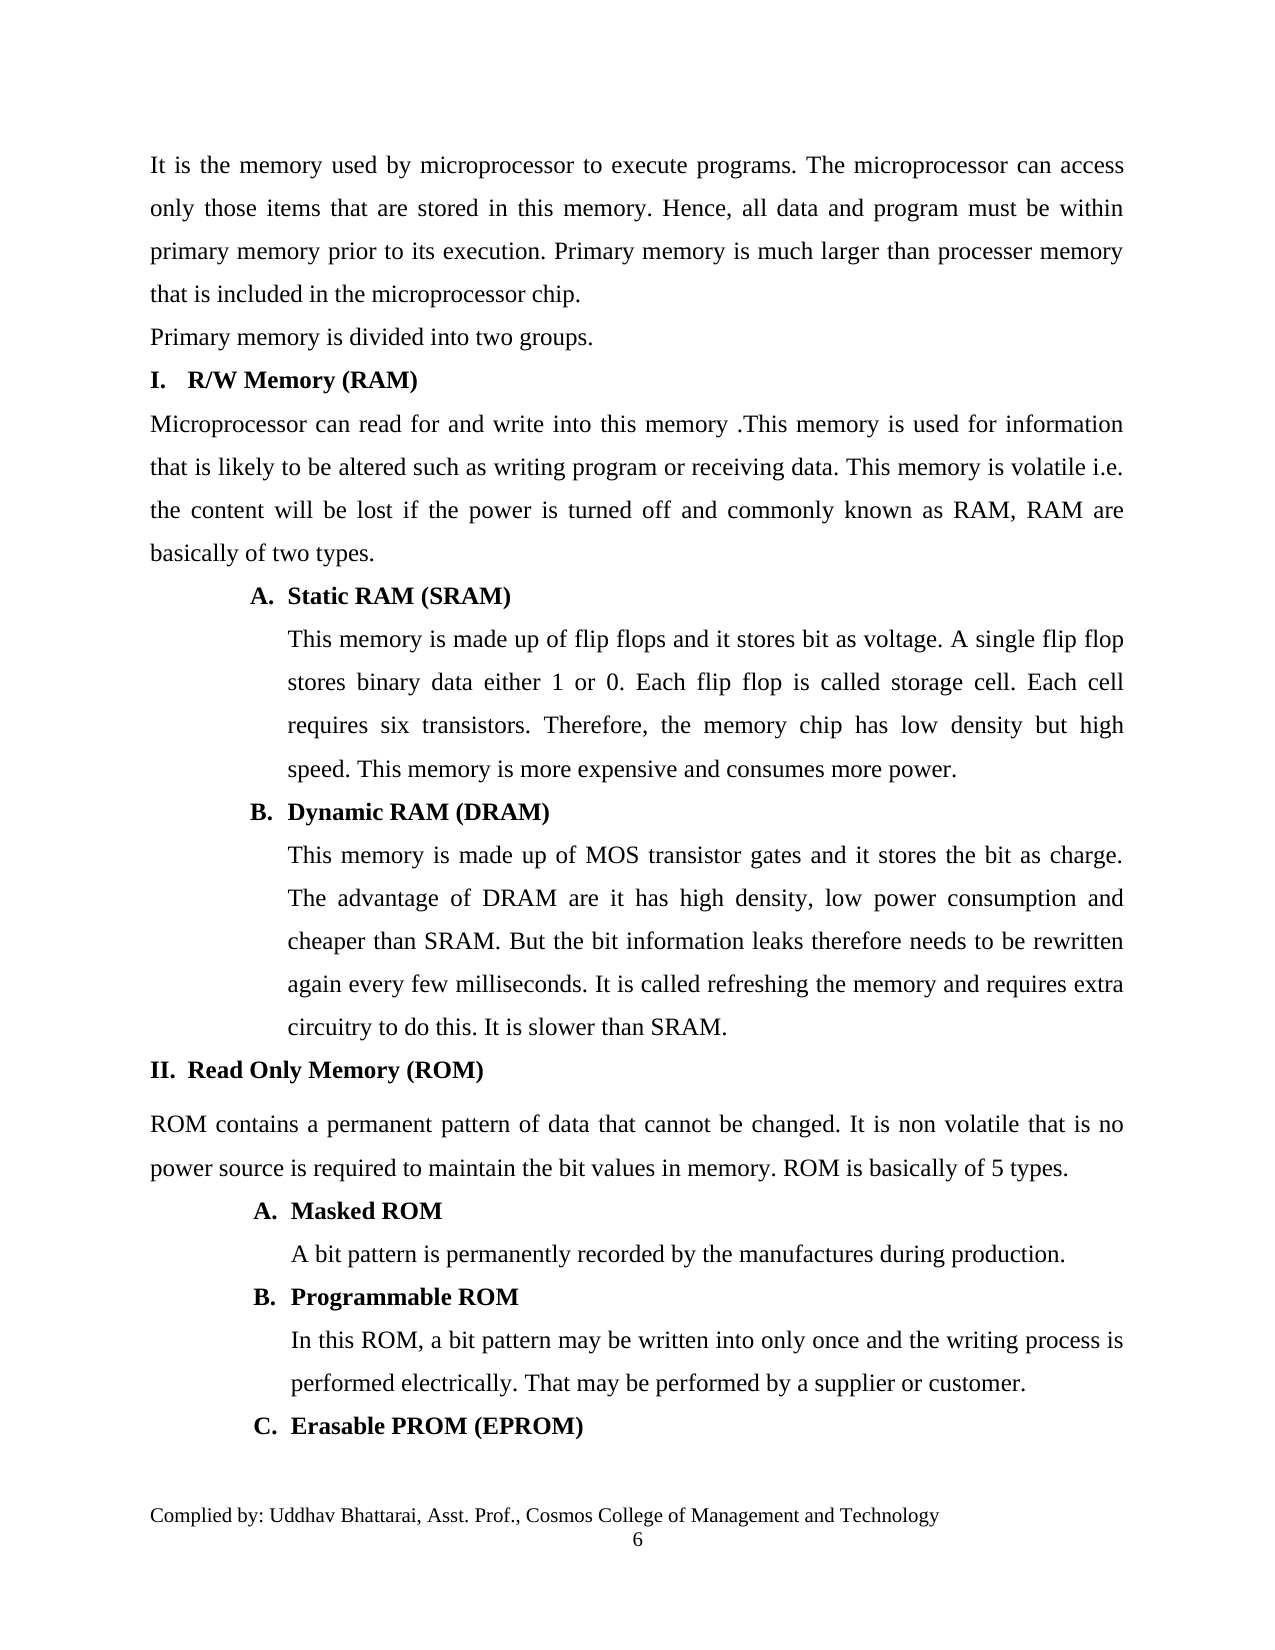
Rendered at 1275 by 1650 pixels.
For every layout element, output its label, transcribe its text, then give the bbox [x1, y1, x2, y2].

text ROM contains a permanent pattern of data that cannot be changed. It is non volatile that is no power source is required to maintain the bit values in memory. ROM is basically of 5 types. [150, 1109, 1125, 1181]
list Programmable ROM [253, 1282, 1125, 1311]
list Static RAM (SRAM) [250, 581, 1125, 610]
list Masked ROM [253, 1196, 1125, 1224]
text This memory is made up of MOS transistor gates and it stores the bit as charge. The advantage of DRAM are it has high density, low power consumption and cheaper than SRAM. But the bit information leaks therefore needs to be rewritten again every few milliseconds. It is called refreshing the memory and requires extra circuitry to do this. It is slower than SRAM. [287, 840, 1125, 1041]
text This memory is made up of flip flops and it stores bit as voltage. A single flip flop stores binary data either 1 or 0. Each flip flop is called storage cell. Each cell requires six transistors. Therefore, the memory chip has low density but high speed. This memory is more expensive and consumes more power. [287, 624, 1125, 782]
list Read Only Memory (ROM) [150, 1056, 1125, 1084]
text It is the memory used by microprocessor to execute programs. The microprocessor can access only those items that are stored in this memory. Hence, all data and program must be within primary memory prior to its execution. Primary memory is much larger than processer memory that is included in the microprocessor chip. [150, 150, 1125, 308]
list Dynamic RAM (DRAM) [250, 797, 1125, 826]
list R/W Memory (RAM) [150, 366, 1125, 394]
text A bit pattern is permanently recorded by the manufactures during production. [253, 1239, 1125, 1268]
text Microprocessor can read for and write into this memory .This memory is used for information that is likely to be altered such as writing program or receiving data. This memory is volatile i.e. the content will be lost if the power is turned off and commonly known as RAM, RAM are basically of two types. [150, 409, 1125, 567]
text Primary memory is divided into two groups. [150, 322, 1125, 351]
text In this ROM, a bit pattern may be written into only once and the writing process is performed electrically. That may be performed by a supplier or customer. [291, 1325, 1125, 1397]
list Erasable PROM (EPROM) [253, 1411, 1125, 1440]
